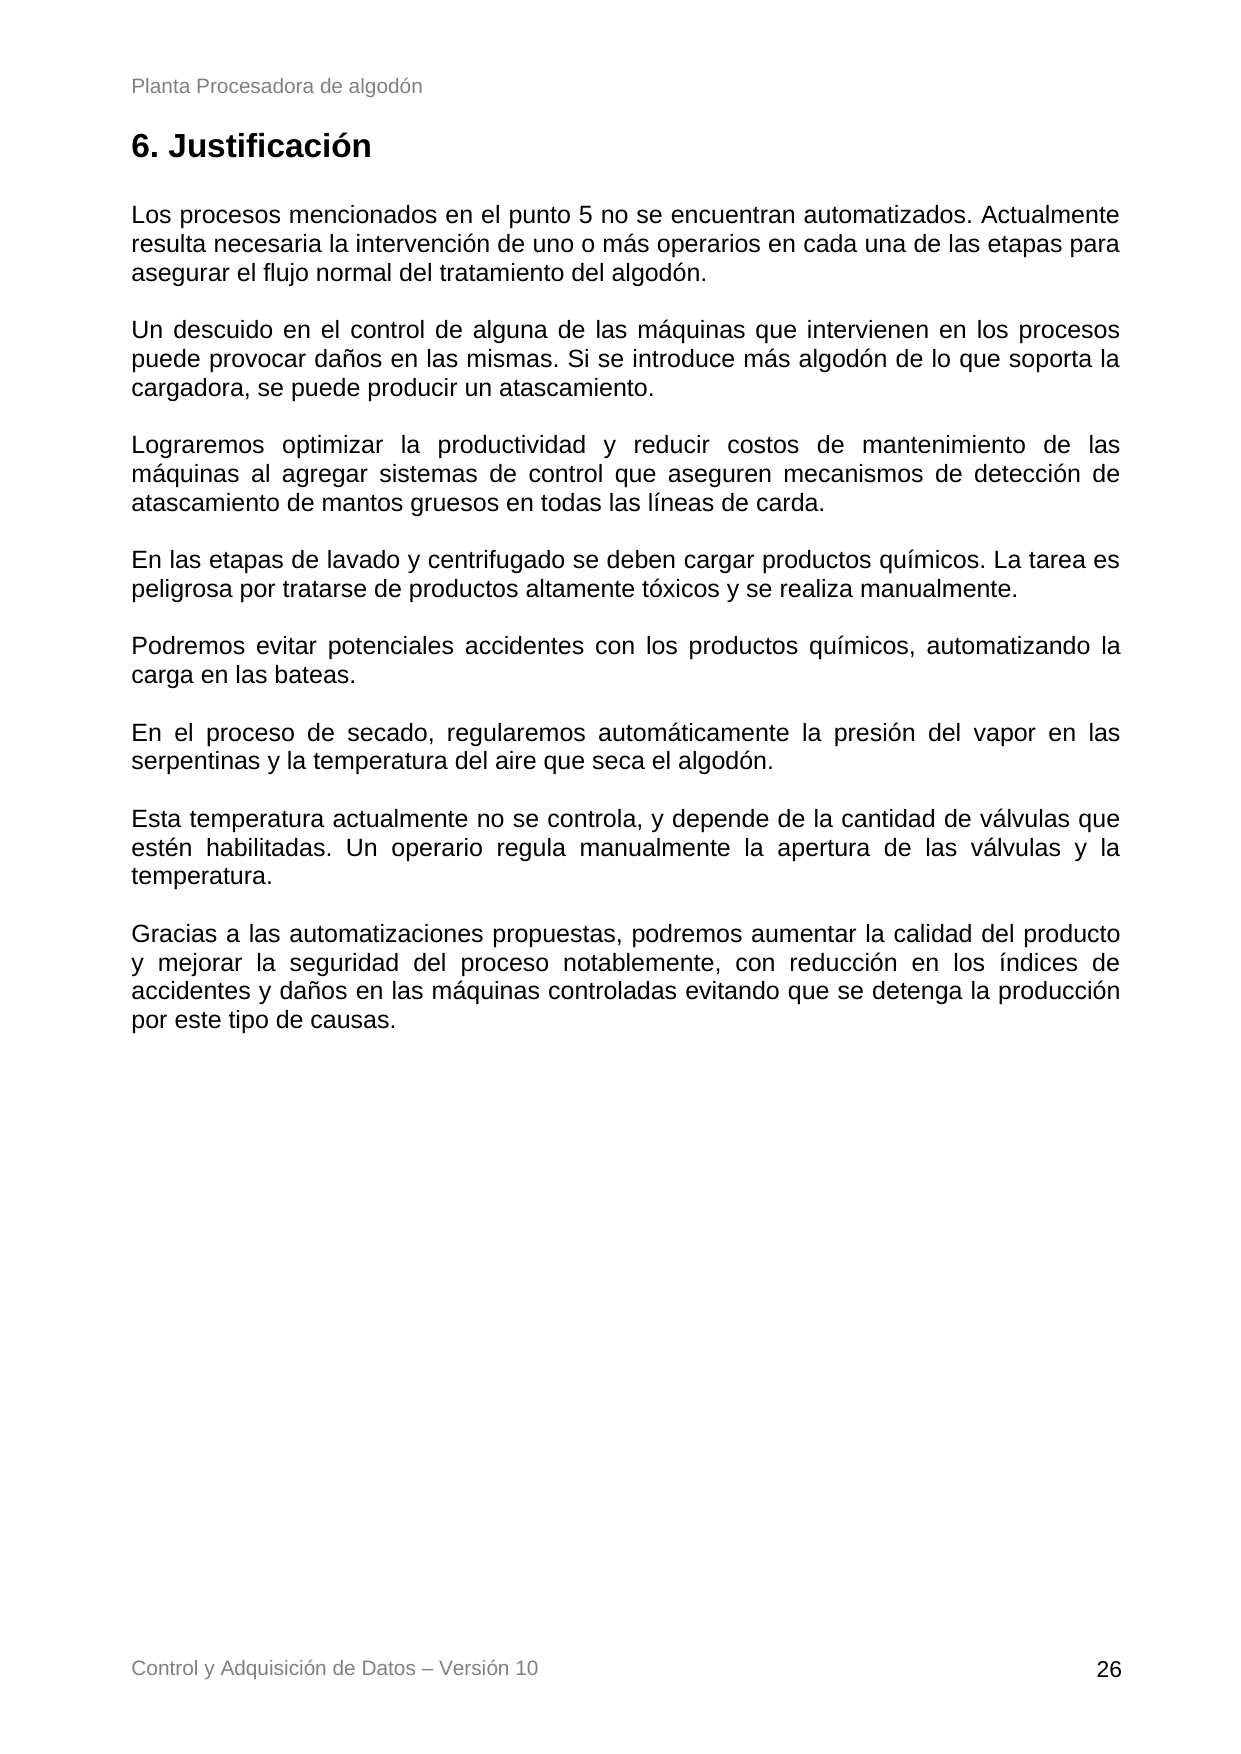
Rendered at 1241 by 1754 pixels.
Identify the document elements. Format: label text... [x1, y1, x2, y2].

text Esta temperatura actualmente no se controla, y depende de la cantidad de válvulas que estén habilitadas. Un operario regula manualmente la apertura de las válvulas y la temperatura. [131, 804, 1122, 890]
text Podremos evitar potenciales accidentes con los productos químicos, automatizando la carga en las bateas. [131, 631, 1122, 689]
text Gracias a las automatizaciones propuestas, podremos aumentar la calidad del producto y mejorar la seguridad del proceso notablemente, con reducción en los índices de accidentes y daños en las máquinas controladas evitando que se detenga la producción por este tipo de causas. [131, 919, 1122, 1034]
text En el proceso de secado, regularemos automáticamente la presión del vapor en las serpentinas y la temperatura del aire que seca el algodón. [131, 717, 1122, 775]
text En las etapas de lavado y centrifugado se deben cargar productos químicos. La tarea es peligrosa por tratarse de productos altamente tóxicos y se realiza manualmente. [131, 545, 1122, 602]
text Lograremos optimizar la productividad y reducir costos de mantenimiento de las máquinas al agregar sistemas de control que aseguren mecanismos de detección de atascamiento de mantos gruesos en todas las líneas de carda. [131, 430, 1122, 516]
subtitle 6. Justificación [131, 127, 1122, 165]
text Los procesos mencionados en el punto 5 no se encuentran automatizados. Actualmente resulta necesaria la intervención de uno o más operarios en cada una de las etapas para asegurar el flujo normal del tratamiento del algodón. [131, 200, 1122, 286]
text Un descuido en el control de alguna de las máquinas que intervienen en los procesos puede provocar daños en las mismas. Si se introduce más algodón de lo que soporta la cargadora, se puede producir un atascamiento. [131, 315, 1122, 401]
